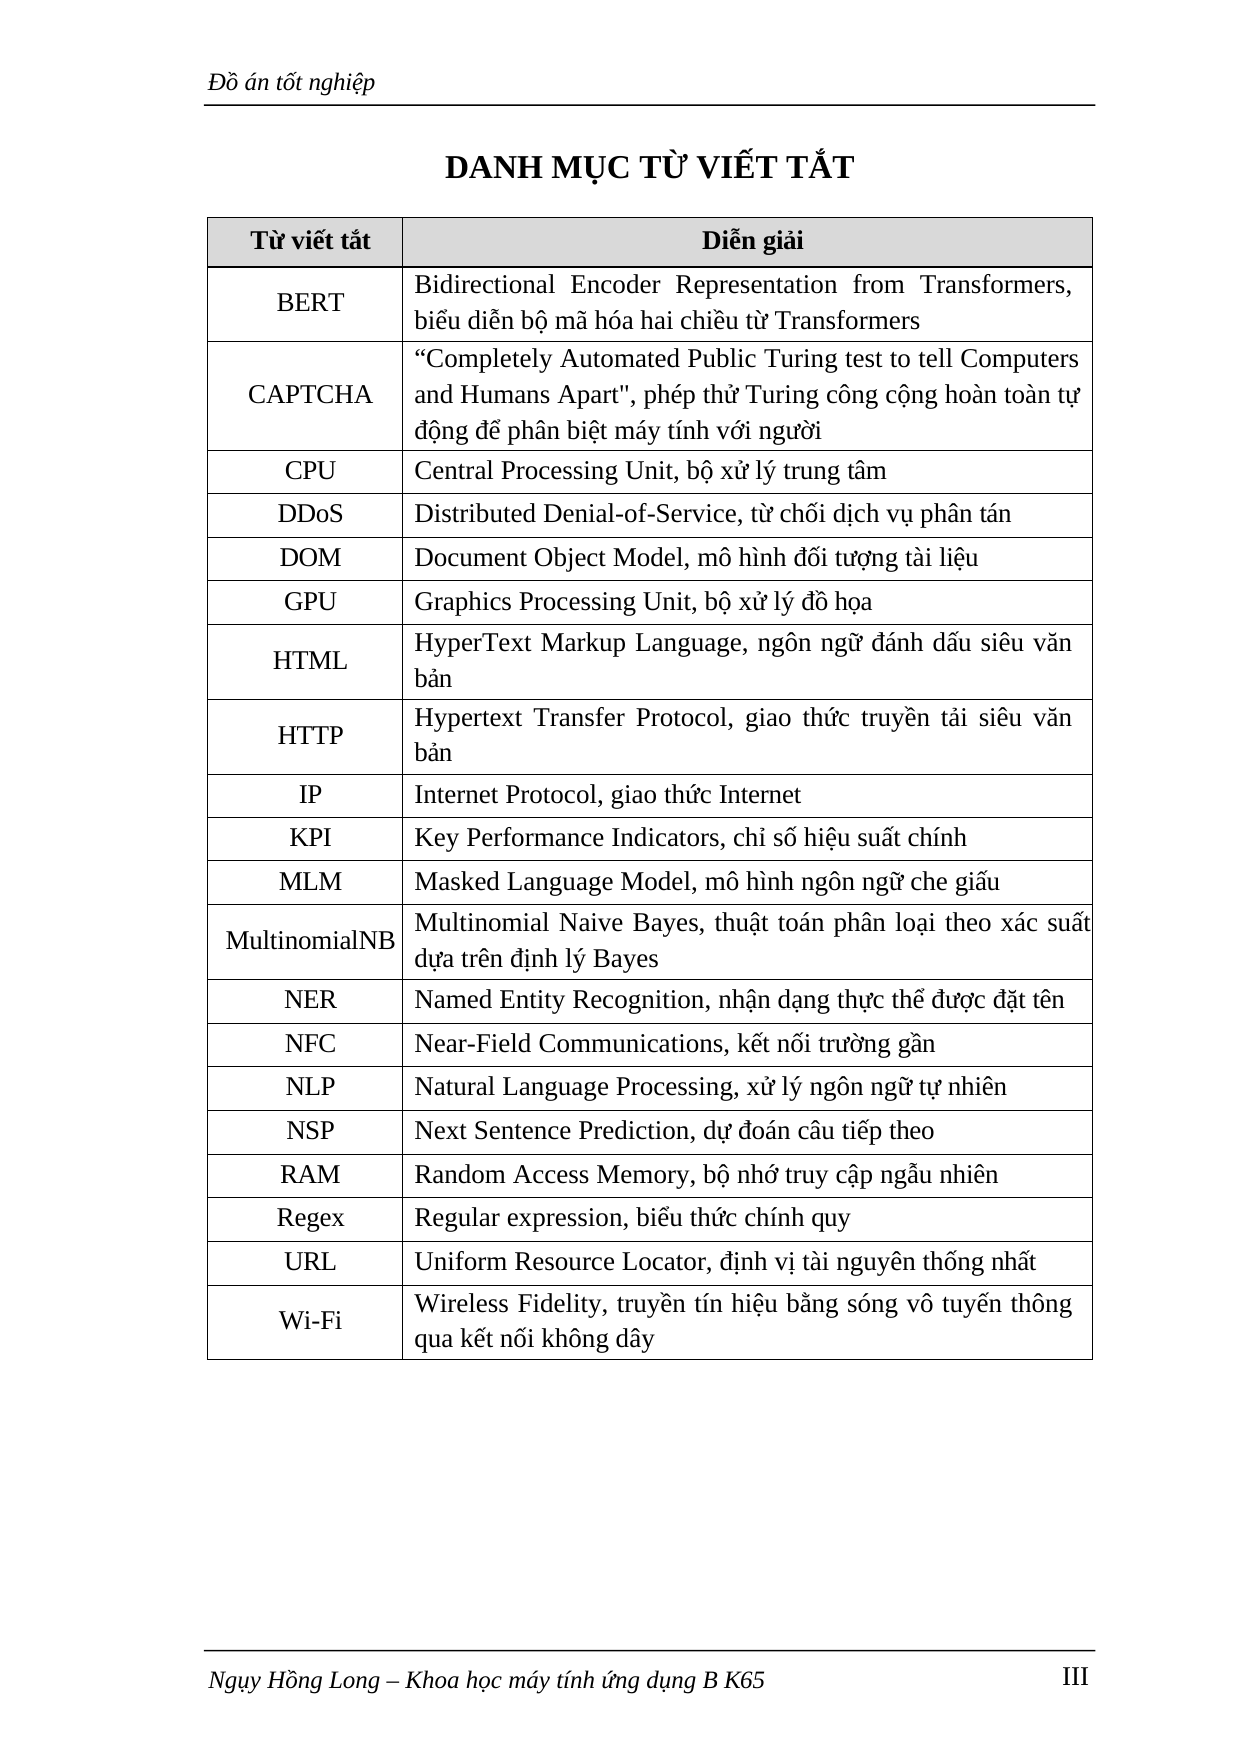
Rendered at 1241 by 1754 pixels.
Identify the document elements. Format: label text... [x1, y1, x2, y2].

table_cell DDoS [208, 494, 402, 537]
table_cell Uniform Resource Locator, định vị tài nguyên thống nhất [403, 1242, 1092, 1285]
table_cell BERT [208, 268, 402, 341]
table_header Diễn giải [403, 218, 1092, 266]
table_cell Random Access Memory, bộ nhớ truy cập ngẫu nhiên [403, 1155, 1092, 1197]
table_cell Key Performance Indicators, chỉ số hiệu suất chính [403, 818, 1092, 860]
table_cell NER [208, 980, 402, 1023]
table_cell MultinomialNB [208, 905, 402, 979]
table_cell Regex [208, 1198, 402, 1241]
table_cell Near-Field Communications, kết nối trường gần [403, 1024, 1092, 1066]
table_cell Masked Language Model, mô hình ngôn ngữ che giấu [403, 861, 1092, 904]
table_cell NFC [208, 1024, 402, 1066]
table_cell DOM [208, 538, 402, 580]
table_cell Graphics Processing Unit, bộ xử lý đồ họa [403, 581, 1092, 624]
table_cell RAM [208, 1155, 402, 1197]
table_cell CAPTCHA [208, 342, 402, 449]
table_cell CPU [208, 451, 402, 493]
table_cell Distributed Denial-of-Service, từ chối dịch vụ phân tán [403, 494, 1092, 537]
table_cell Next Sentence Prediction, dự đoán câu tiếp theo [403, 1111, 1092, 1153]
table_cell Bidirectional Encoder Representation from Transformers, biểu diễn bộ mã hóa hai chiều từ Transformers [403, 268, 1092, 341]
table_cell Document Object Model, mô hình đối tượng tài liệu [403, 538, 1092, 580]
table_cell URL [208, 1242, 402, 1285]
table_cell Named Entity Recognition, nhận dạng thực thể được đặt tên [403, 980, 1092, 1023]
table_cell Regular expression, biểu thức chính quy [403, 1198, 1092, 1241]
table_cell Wireless Fidelity, truyền tín hiệu bằng sóng vô tuyến thông qua kết nối không dây [403, 1286, 1092, 1359]
table_cell HyperText Markup Language, ngôn ngữ đánh dấu siêu văn bản [403, 625, 1092, 699]
table_cell HTTP [208, 700, 402, 773]
table_cell Multinomial Naive Bayes, thuật toán phân loại theo xác suất dựa trên định lý Bayes [403, 905, 1092, 979]
table_header Từ viết tắt [208, 218, 402, 266]
table_cell MLM [208, 861, 402, 904]
table_cell NSP [208, 1111, 402, 1153]
table_cell HTML [208, 625, 402, 699]
table_cell KPI [208, 818, 402, 860]
table_cell NLP [208, 1067, 402, 1109]
subtitle DANH MỤC TỪ VIẾT TẮT [207, 148, 1092, 186]
table_cell GPU [208, 581, 402, 624]
table_cell IP [208, 775, 402, 817]
table_cell Central Processing Unit, bộ xử lý trung tâm [403, 451, 1092, 493]
table_cell Wi-Fi [208, 1286, 402, 1359]
table_cell Hypertext Transfer Protocol, giao thức truyền tải siêu văn bản [403, 700, 1092, 773]
table_cell “Completely Automated Public Turing test to tell Computers and Humans Apart", phép thử Turing công cộng hoàn toàn tự động để phân biệt máy tính với người [403, 342, 1092, 449]
table_cell Internet Protocol, giao thức Internet [403, 775, 1092, 817]
table_cell Natural Language Processing, xử lý ngôn ngữ tự nhiên [403, 1067, 1092, 1109]
